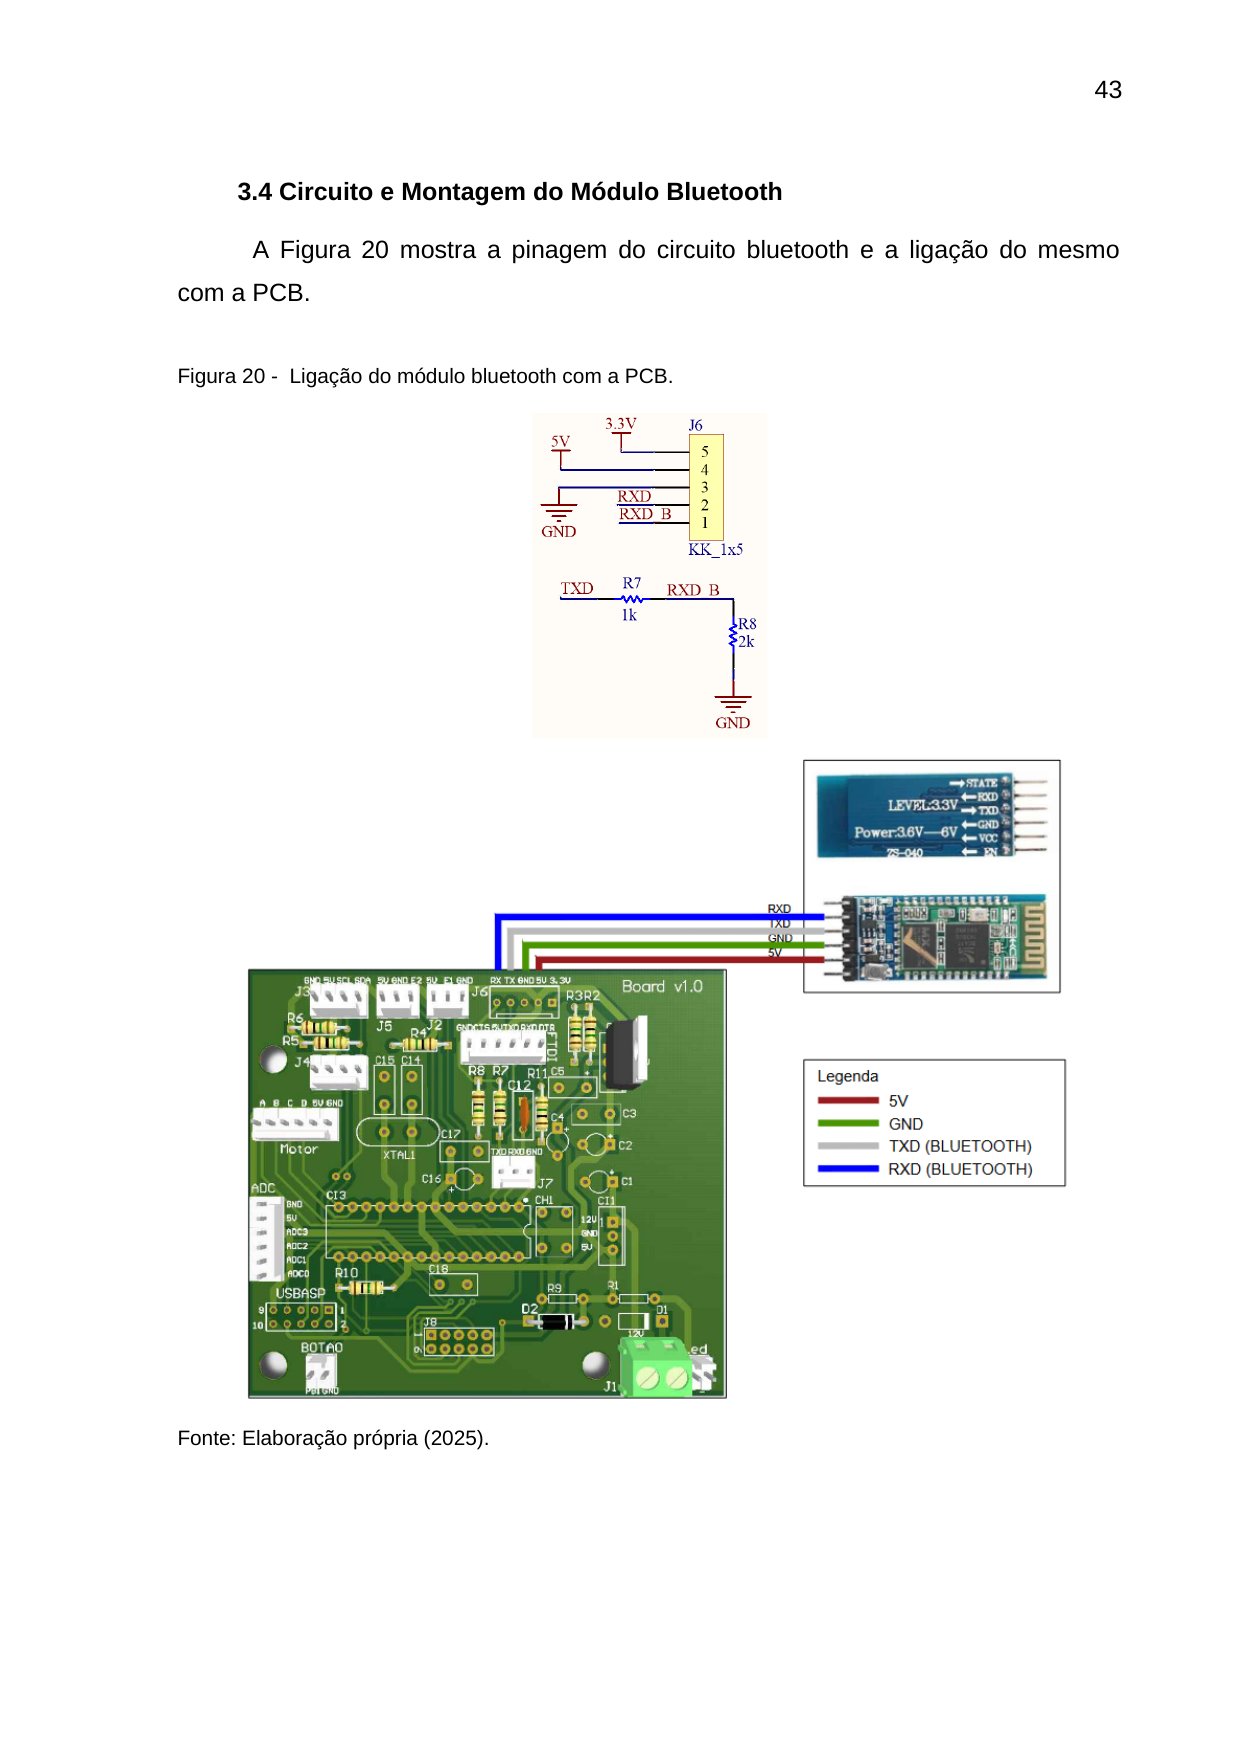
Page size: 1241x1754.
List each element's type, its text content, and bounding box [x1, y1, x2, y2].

picture [217, 413, 1082, 1402]
subtitle Figura 20 - Ligação do módulo bluetooth com a PCB. [177, 364, 1122, 388]
text A Figura 20 mostra a pinagem do circuito bluetooth e a ligação do mesmo com a PCB. [177, 235, 1122, 307]
text Fonte: Elaboração própria (2025). [177, 1426, 1122, 1450]
subtitle 3.4 Circuito e Montagem do Módulo Bluetooth [177, 177, 1122, 206]
